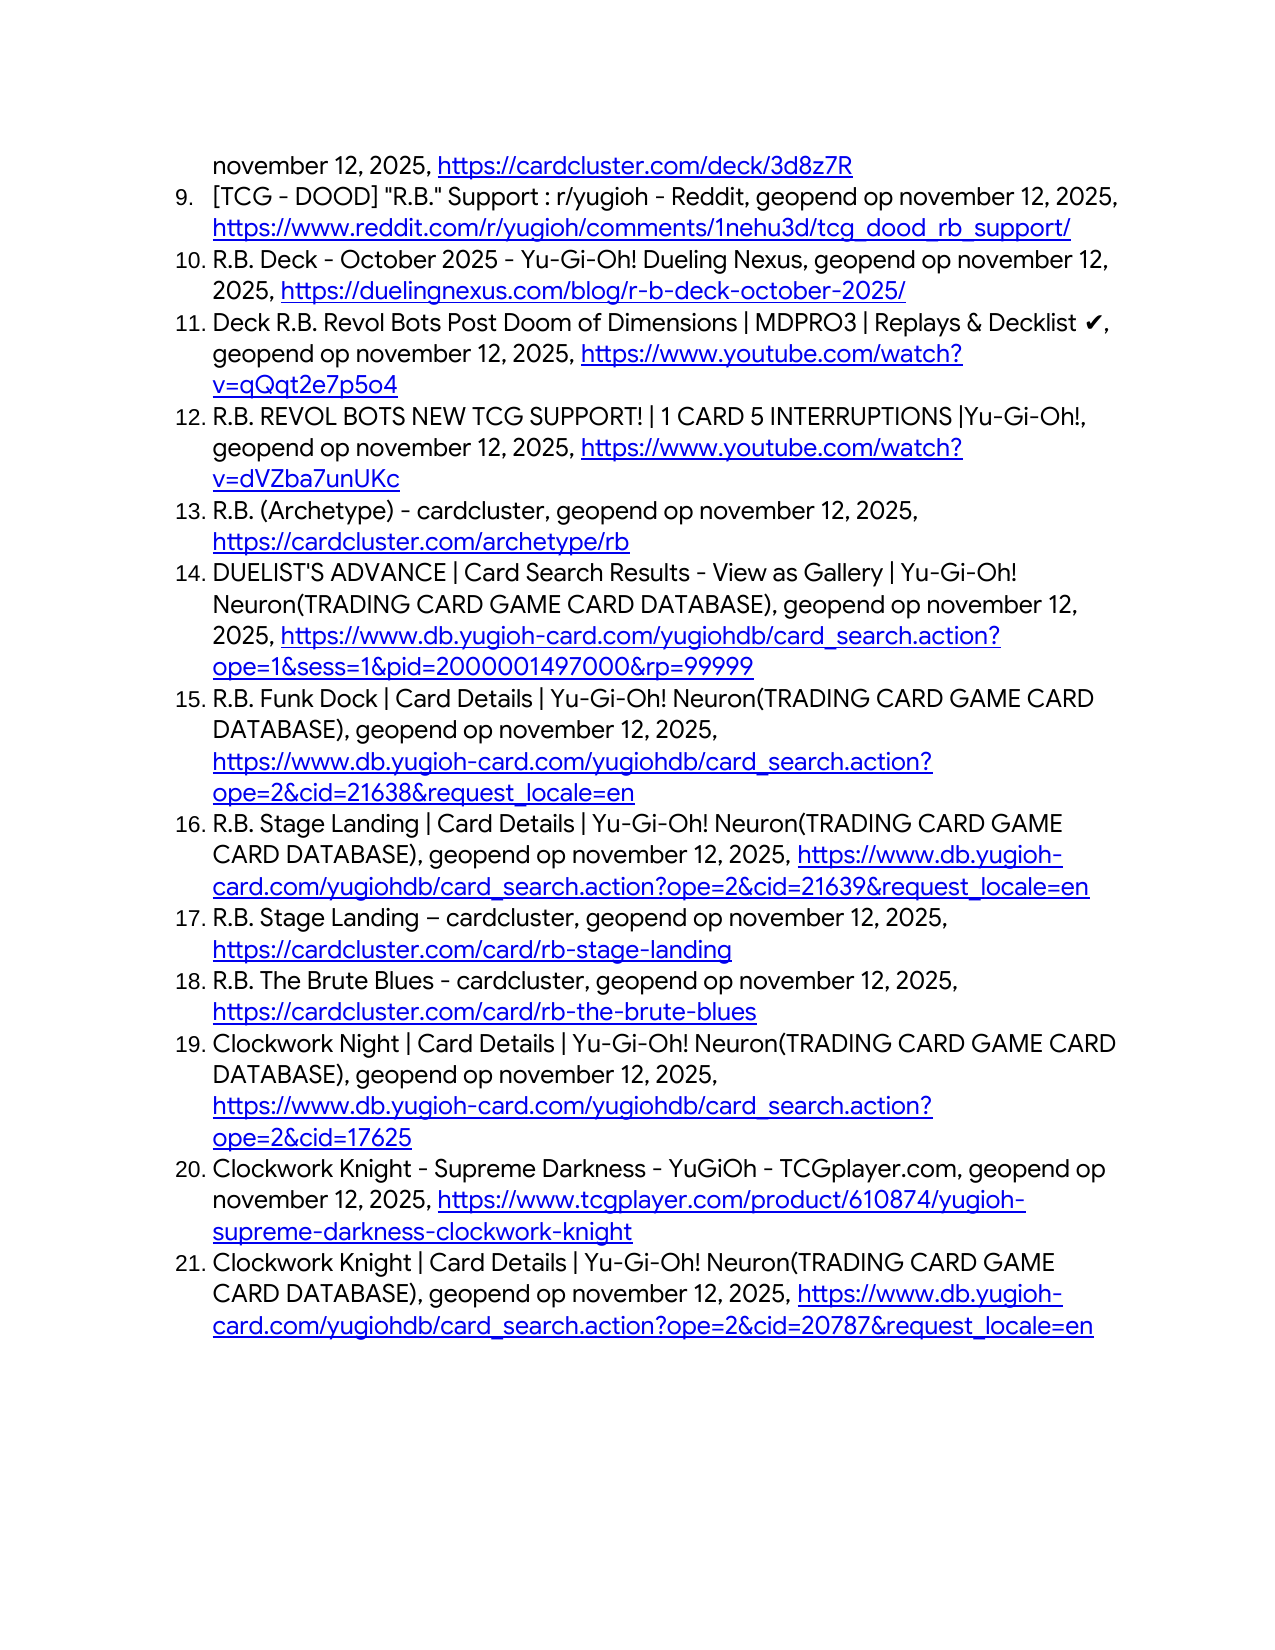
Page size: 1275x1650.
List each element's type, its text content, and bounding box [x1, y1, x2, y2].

list R.B. Funk Dock | Card Details | Yu-Gi-Oh! Neuron(TRADING CARD GAME CARD DATABASE), geopend op november 12, 2025, https://www.db.yugioh-card.com/yugiohdb/card_search.action?ope=2&cid=21638&request_locale=en [175, 683, 1125, 808]
list R.B. Stage Landing | Card Details | Yu-Gi-Oh! Neuron(TRADING CARD GAME CARD DATABASE), geopend op november 12, 2025, https://www.db.yugioh-card.com/yugiohdb/card_search.action?ope=2&cid=21639&request_locale=en [175, 808, 1125, 902]
list R.B. Stage Landing – cardcluster, geopend op november 12, 2025, https://cardcluster.com/card/rb-stage-landing [175, 902, 1125, 965]
list R.B. (Archetype) - cardcluster, geopend op november 12, 2025, https://cardcluster.com/archetype/rb [175, 495, 1125, 558]
list DUELIST'S ADVANCE | Card Search Results - View as Gallery | Yu-Gi-Oh! Neuron(TRADING CARD GAME CARD DATABASE), geopend op november 12, 2025, https://www.db.yugioh-card.com/yugiohdb/card_search.action?ope=1&sess=1&pid=2000001497000&rp=99999 [175, 558, 1125, 683]
list R.B. Deck - October 2025 - Yu-Gi-Oh! Dueling Nexus, geopend op november 12, 2025, https://duelingnexus.com/blog/r-b-deck-october-2025/ [175, 244, 1125, 307]
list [175, 150, 1125, 181]
list Clockwork Knight - Supreme Darkness - YuGiOh - TCGplayer.com, geopend op november 12, 2025, https://www.tcgplayer.com/product/610874/yugioh-supreme-darkness-clockwork-knight [175, 1153, 1125, 1247]
list [TCG - DOOD] "R.B." Support : r/yugioh - Reddit, geopend op november 12, 2025, https://www.reddit.com/r/yugioh/comments/1nehu3d/tcg_dood_rb_support/ [175, 181, 1125, 244]
list Deck R.B. Revol Bots Post Doom of Dimensions | MDPRO3 | Replays & Decklist ✔️, geopend op november 12, 2025, https://www.youtube.com/watch?v=qQqt2e7p5o4 [175, 307, 1125, 401]
list Clockwork Knight | Card Details | Yu-Gi-Oh! Neuron(TRADING CARD GAME CARD DATABASE), geopend op november 12, 2025, https://www.db.yugioh-card.com/yugiohdb/card_search.action?ope=2&cid=20787&request_locale=en [175, 1247, 1125, 1341]
list R.B. The Brute Blues - cardcluster, geopend op november 12, 2025, https://cardcluster.com/card/rb-the-brute-blues [175, 965, 1125, 1028]
list R.B. REVOL BOTS NEW TCG SUPPORT! | 1 CARD 5 INTERRUPTIONS |Yu-Gi-Oh!, geopend op november 12, 2025, https://www.youtube.com/watch?v=dVZba7unUKc [175, 401, 1125, 495]
list Clockwork Night | Card Details | Yu-Gi-Oh! Neuron(TRADING CARD GAME CARD DATABASE), geopend op november 12, 2025, https://www.db.yugioh-card.com/yugiohdb/card_search.action?ope=2&cid=17625 [175, 1028, 1125, 1153]
